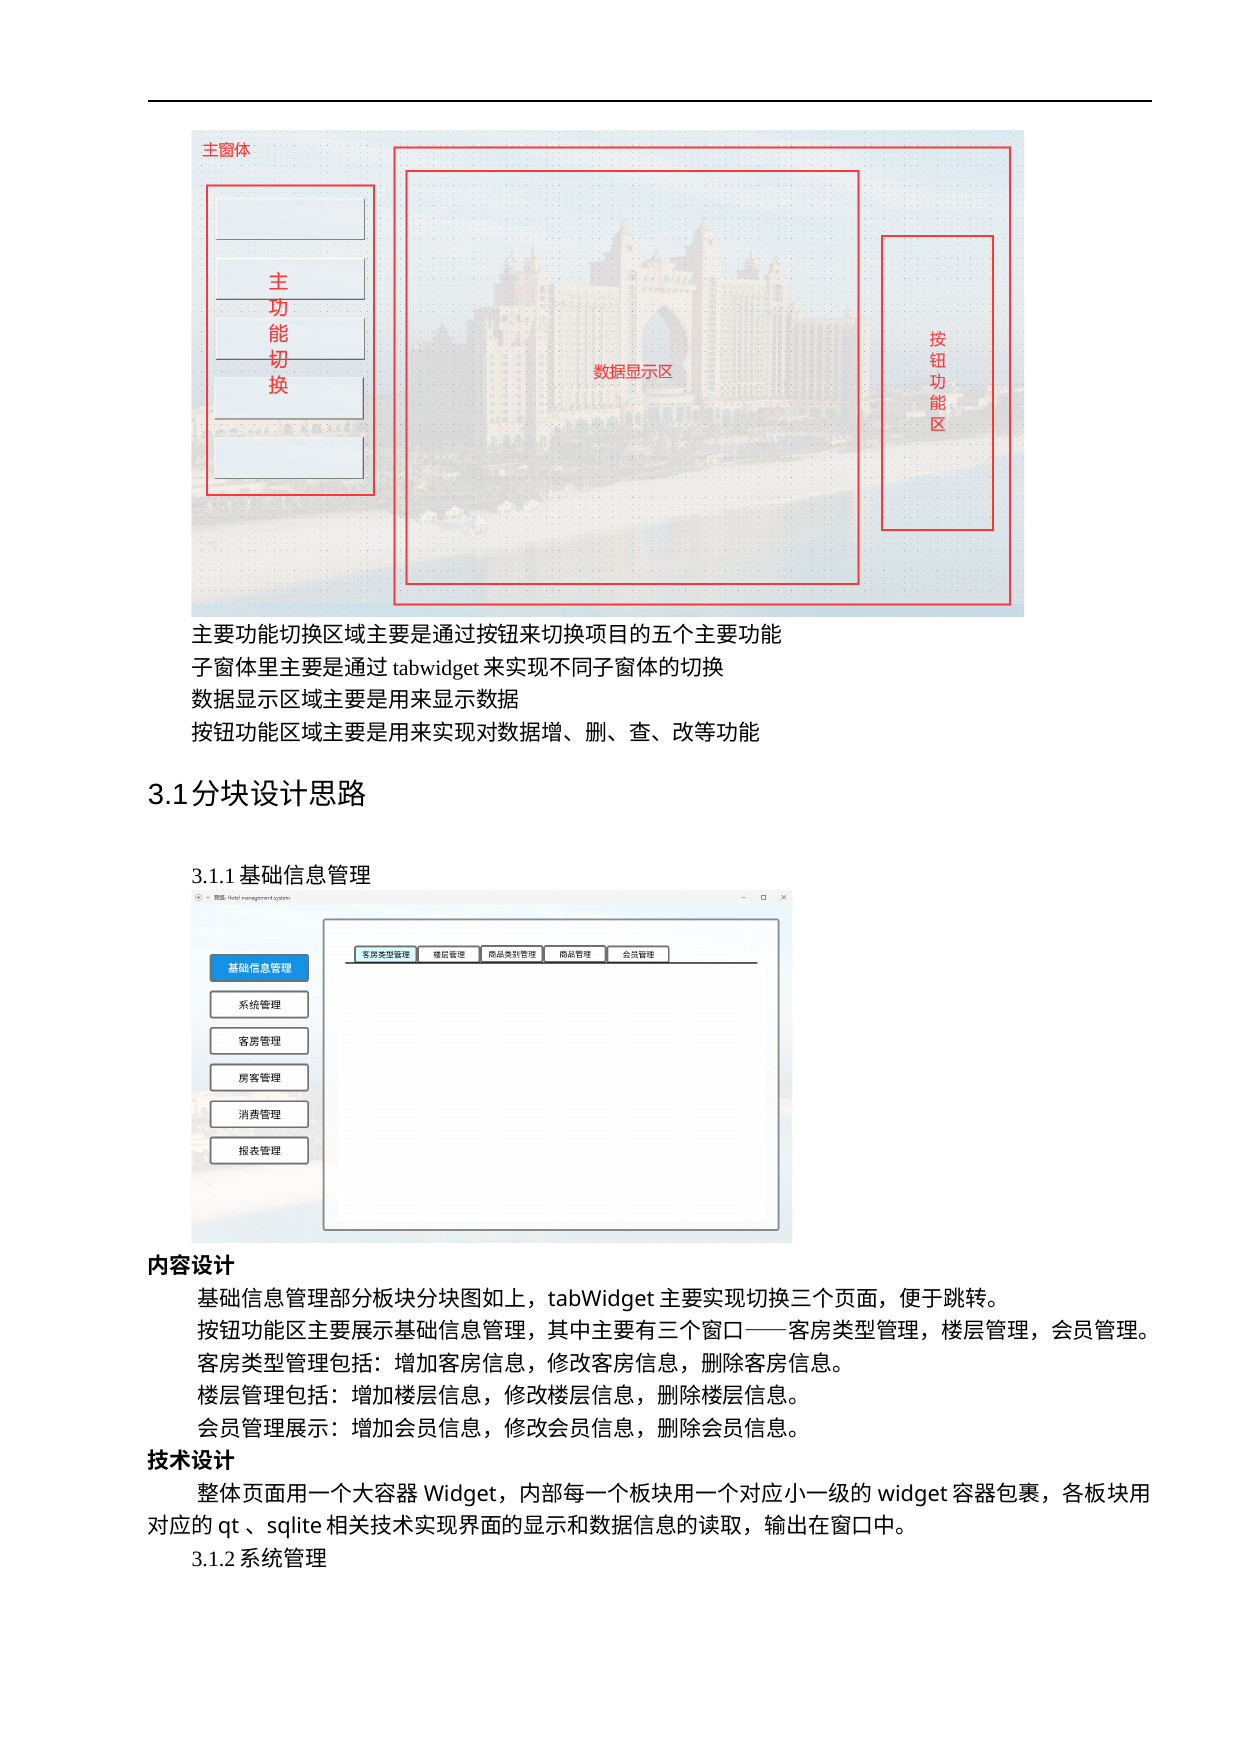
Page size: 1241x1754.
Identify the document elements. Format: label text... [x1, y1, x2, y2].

text 按钮功能区主要展示基础信息管理，其中主要有三个窗口——客房类型管理，楼层管理，会员管理。 [148, 1313, 1152, 1346]
text 按钮功能区域主要是用来实现对数据增、删、查、改等功能 [148, 714, 1152, 747]
text 楼层管理包括：增加楼层信息，修改楼层信息，删除楼层信息。 [148, 1378, 1152, 1411]
text 内容设计 [148, 1248, 1152, 1281]
text 客房类型管理包括：增加客房信息，修改客房信息，删除客房信息。 [148, 1346, 1152, 1378]
text 会员管理展示：增加会员信息，修改会员信息，删除会员信息。 [148, 1411, 1152, 1443]
text 基础信息管理部分板块分块图如上，tabWidget主要实现切换三个页面，便于跳转。 [148, 1281, 1152, 1313]
subtitle 分块设计思路 [148, 759, 1152, 824]
text 主要功能切换区域主要是通过按钮来切换项目的五个主要功能 [148, 617, 1152, 649]
text 3.1.2系统管理 [148, 1541, 1152, 1573]
text 技术设计 [148, 1443, 1152, 1476]
text 3.1.1基础信息管理 [148, 858, 1152, 891]
picture [191, 130, 1025, 617]
text 整体页面用一个大容器Widget，内部每一个板块用一个对应小一级的widget容器包裹，各板块用对应的qt 、sqlite相关技术实现界面的显示和数据信息的读取，输出在窗口中。 [148, 1476, 1152, 1541]
text 子窗体里主要是通过tabwidget来实现不同子窗体的切换 [148, 649, 1152, 682]
text 数据显示区域主要是用来显示数据 [148, 682, 1152, 714]
picture [191, 890, 793, 1243]
